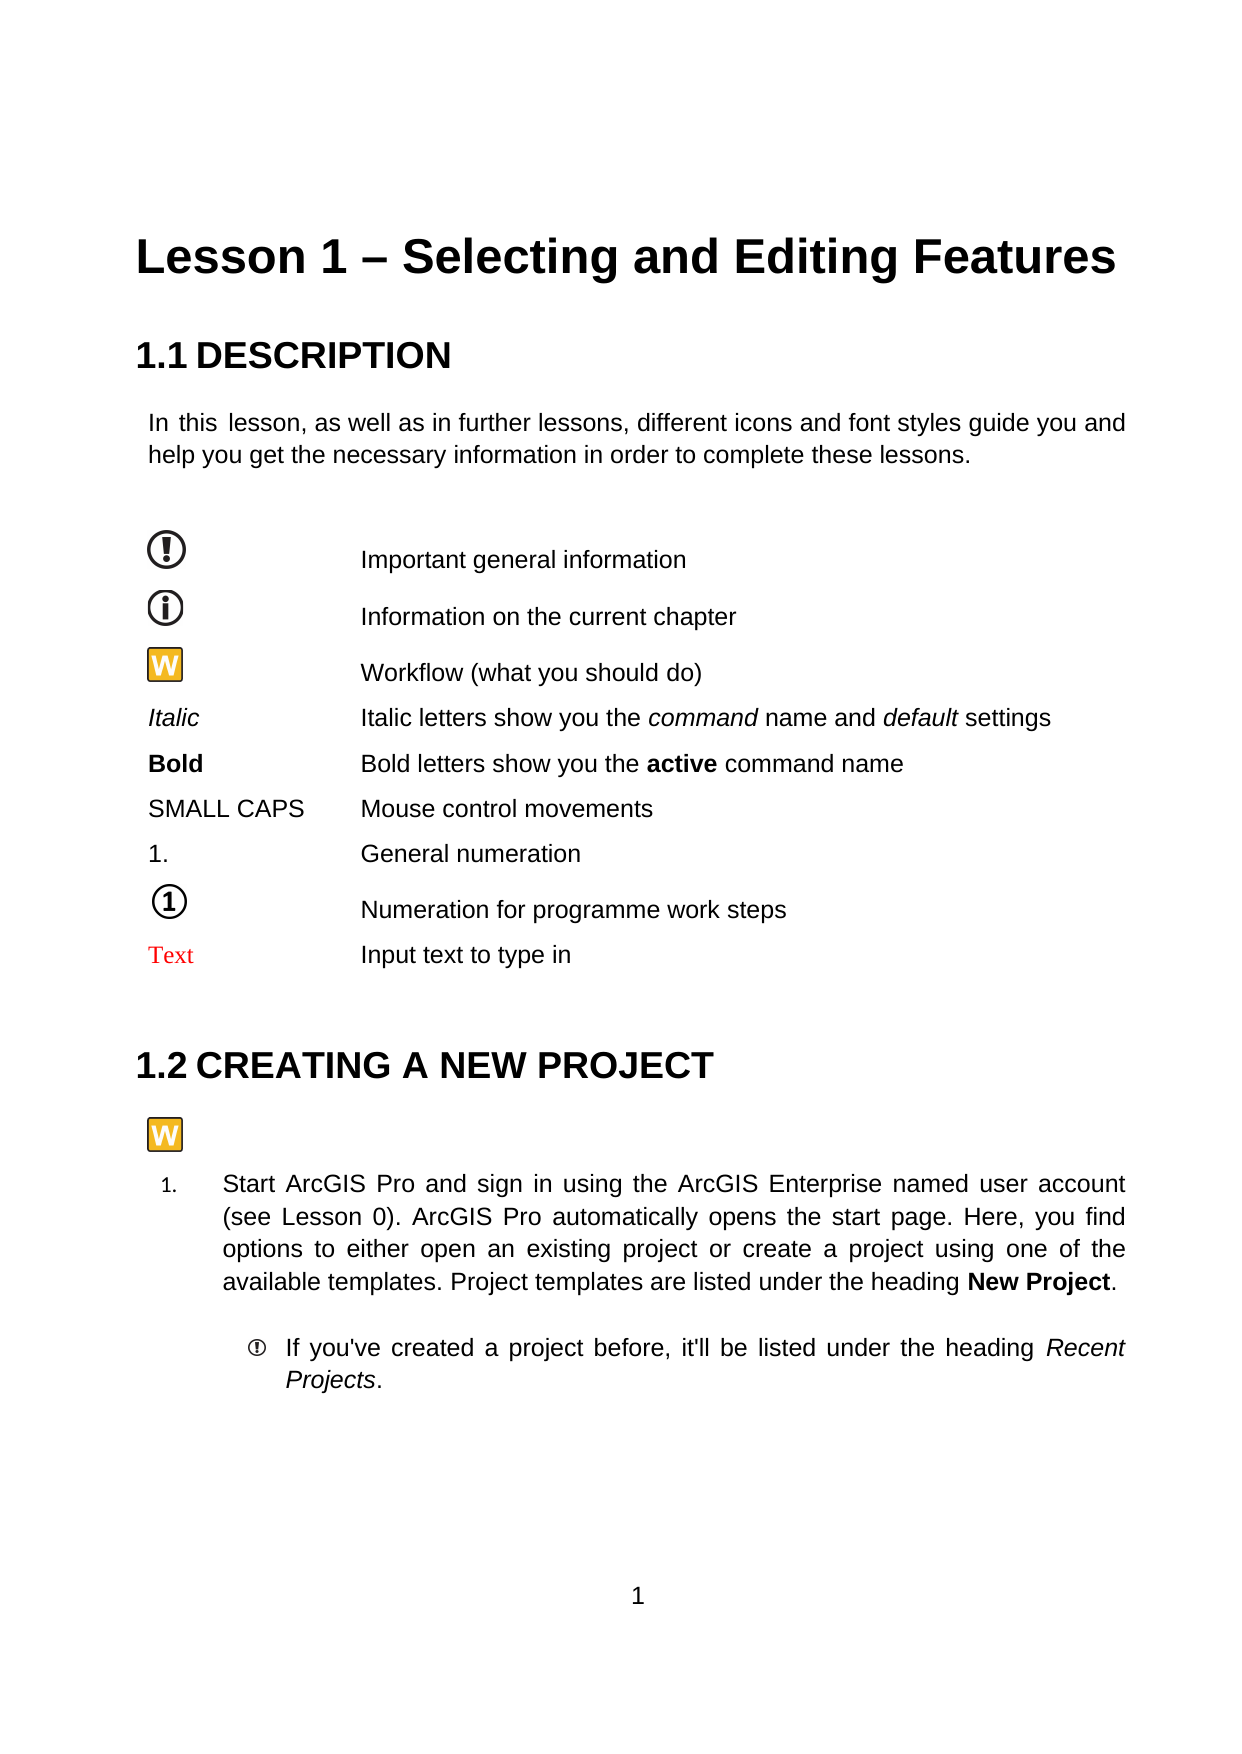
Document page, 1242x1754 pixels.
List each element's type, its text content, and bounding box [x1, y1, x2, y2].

list Start ArcGIS Pro and sign in using the ArcGIS Enterprise named user account (see Lesson 0). ArcGIS Pro automatically opens the start page. Here, you find options to either open an existing project or create a project using one of the available templates. Project templates are listed under the heading New Project. [160, 1168, 1127, 1296]
subtitle CREATING A NEW PROJECT [135, 1043, 1127, 1087]
picture [147, 647, 183, 682]
text Workflow (what you should do) [148, 647, 1127, 687]
text Italic Italic letters show you the command name and default settings [148, 703, 1127, 732]
text Information on the current chapter [148, 590, 1127, 631]
text Text Input text to type in [148, 941, 1127, 969]
list If you've created a project before, it'll be listed under the heading Recent Projects. [248, 1332, 1127, 1394]
picture [147, 1117, 183, 1152]
text Important general information [148, 531, 1127, 573]
text In this lesson, as well as in further lessons, different icons and font styles guide you and help you get the necessary information in order to complete these lessons. [148, 407, 1127, 469]
picture [152, 884, 187, 919]
text 1. General numeration [148, 839, 1127, 868]
subtitle Lesson 1 – Selecting and Editing Features [135, 227, 1139, 283]
picture [147, 590, 184, 626]
picture [248, 1339, 266, 1356]
text Bold Bold letters show you the active command name [148, 749, 1127, 777]
text Numeration for programme work steps [150, 884, 1127, 924]
text SMALL CAPS Mouse control movements [148, 794, 1127, 823]
subtitle DESCRIPTION [135, 333, 1127, 377]
picture [147, 530, 186, 569]
